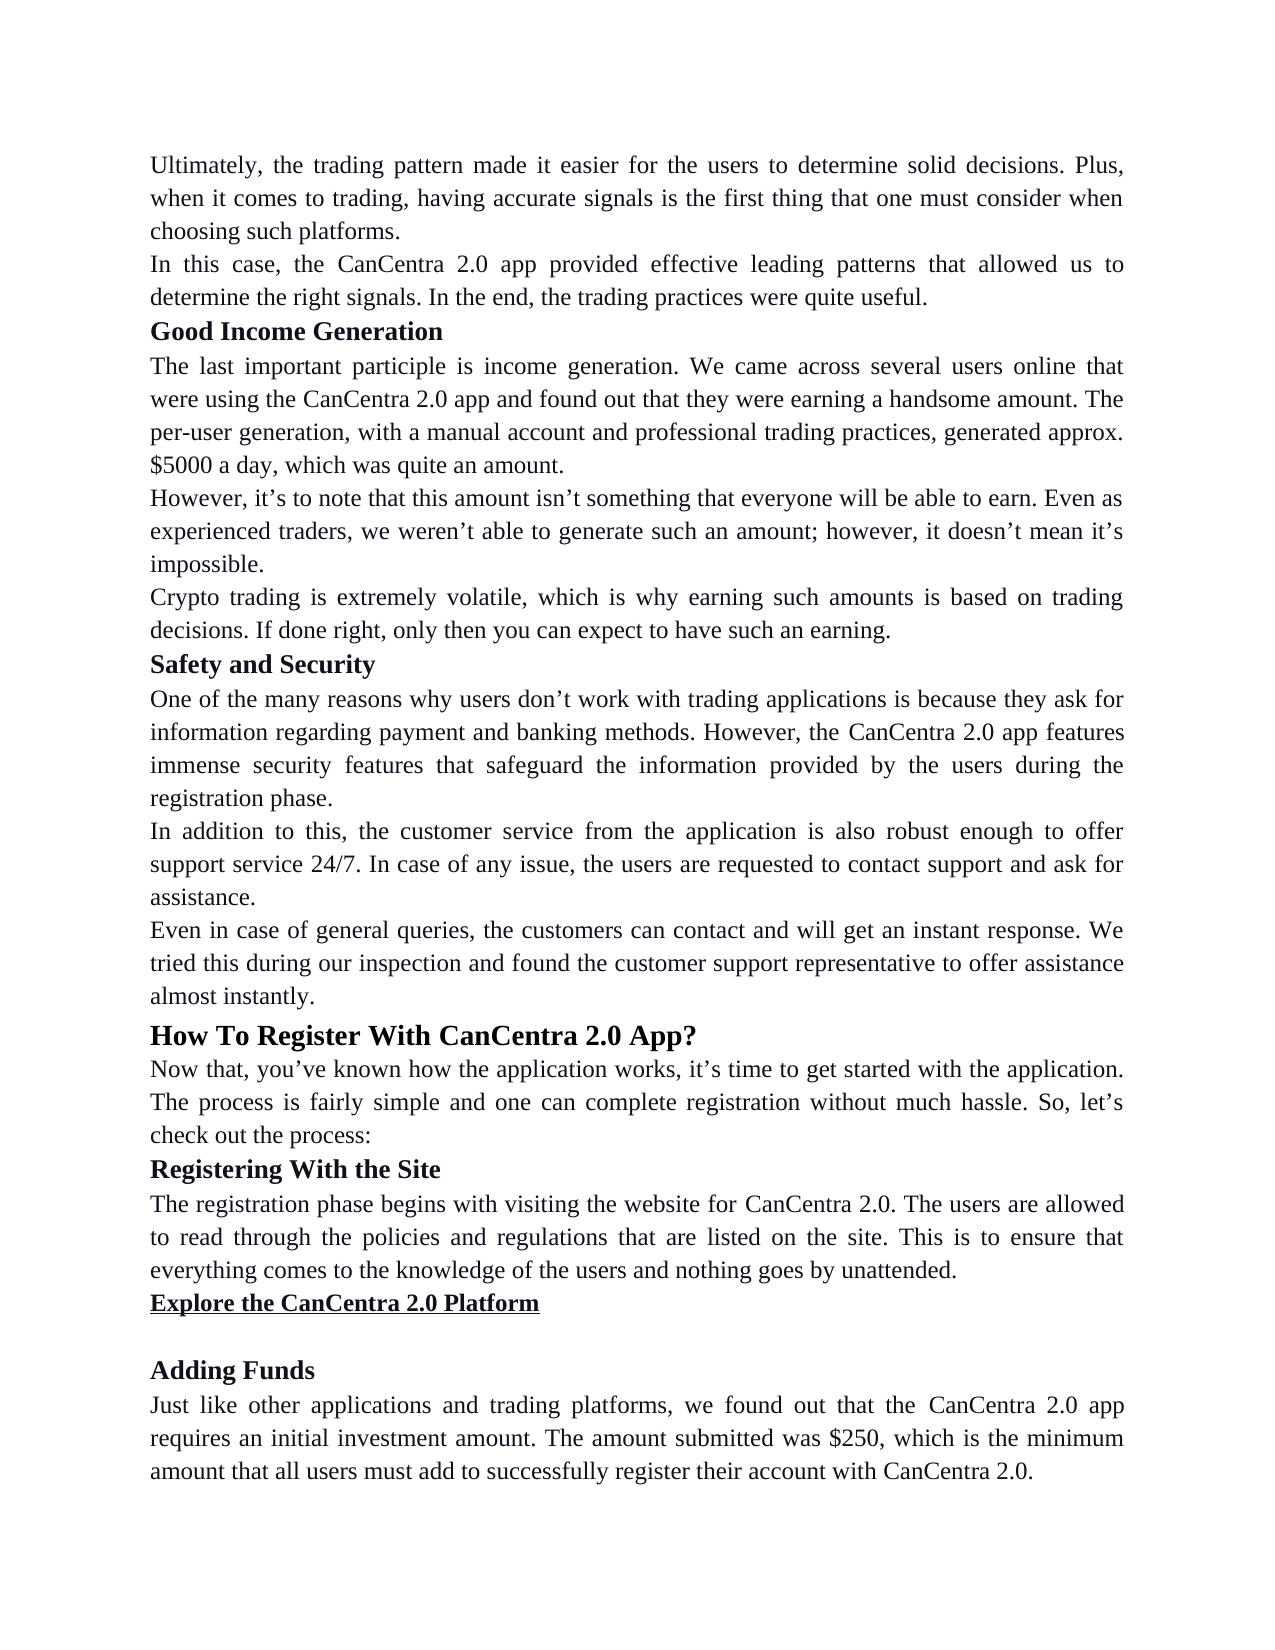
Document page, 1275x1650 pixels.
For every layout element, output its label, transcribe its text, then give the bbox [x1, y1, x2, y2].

text Explore the CanCentra 2.0 Platform [150, 1288, 1125, 1317]
text The registration phase begins with visiting the website for CanCentra 2.0. The users are allowed to read through the policies and regulations that are listed on the site. This is to ensure that everything comes to the knowledge of the users and nothing goes by unattended. [150, 1189, 1125, 1284]
text Even in case of general queries, the customers can contact and will get an instant response. We tried this during our inspection and found the customer support representative to offer assistance almost instantly. [150, 915, 1125, 1010]
text In addition to this, the customer service from the application is also robust enough to offer support service 24/7. In case of any issue, the users are requested to contact support and ask for assistance. [150, 816, 1125, 911]
text Just like other applications and trading platforms, we found out that the CanCentra 2.0 app requires an initial investment amount. The amount submitted was $250, which is the minimum amount that all users must add to successfully register their account with CanCentra 2.0. [150, 1390, 1125, 1485]
text Crypto trading is extremely volatile, which is why earning such amounts is based on trading decisions. If done right, only then you can expect to have such an earning. [150, 582, 1125, 644]
text One of the many reasons why users don’t work with trading applications is because they ask for information regarding payment and banking methods. However, the CanCentra 2.0 app features immense security features that safeguard the information provided by the users during the registration phase. [150, 684, 1125, 812]
subtitle Adding Funds [150, 1354, 1125, 1385]
subtitle How To Register With CanCentra 2.0 App? [150, 1018, 1125, 1052]
text The last important participle is income generation. We came across several users online that were using the CanCentra 2.0 app and found out that they were earning a handsome amount. The per-user generation, with a manual account and professional trading practices, generated approx. $5000 a day, which was quite an amount. [150, 351, 1125, 479]
subtitle Registering With the Site [150, 1153, 1125, 1184]
text Ultimately, the trading pattern made it easier for the users to determine solid decisions. Plus, when it comes to trading, having accurate signals is the first thing that one must consider when choosing such platforms. [150, 150, 1125, 245]
text In this case, the CanCentra 2.0 app provided effective leading patterns that allowed us to determine the right signals. In the end, the trading practices were quite useful. [150, 249, 1125, 311]
subtitle Good Income Generation [150, 315, 1125, 346]
text Now that, you’ve known how the application works, it’s time to get started with the application. The process is fairly simple and one can complete registration without much hassle. So, let’s check out the process: [150, 1054, 1125, 1149]
subtitle Safety and Security [150, 648, 1125, 679]
text However, it’s to note that this amount isn’t something that everyone will be able to earn. Even as experienced traders, we weren’t able to generate such an amount; however, it doesn’t mean it’s impossible. [150, 483, 1125, 578]
